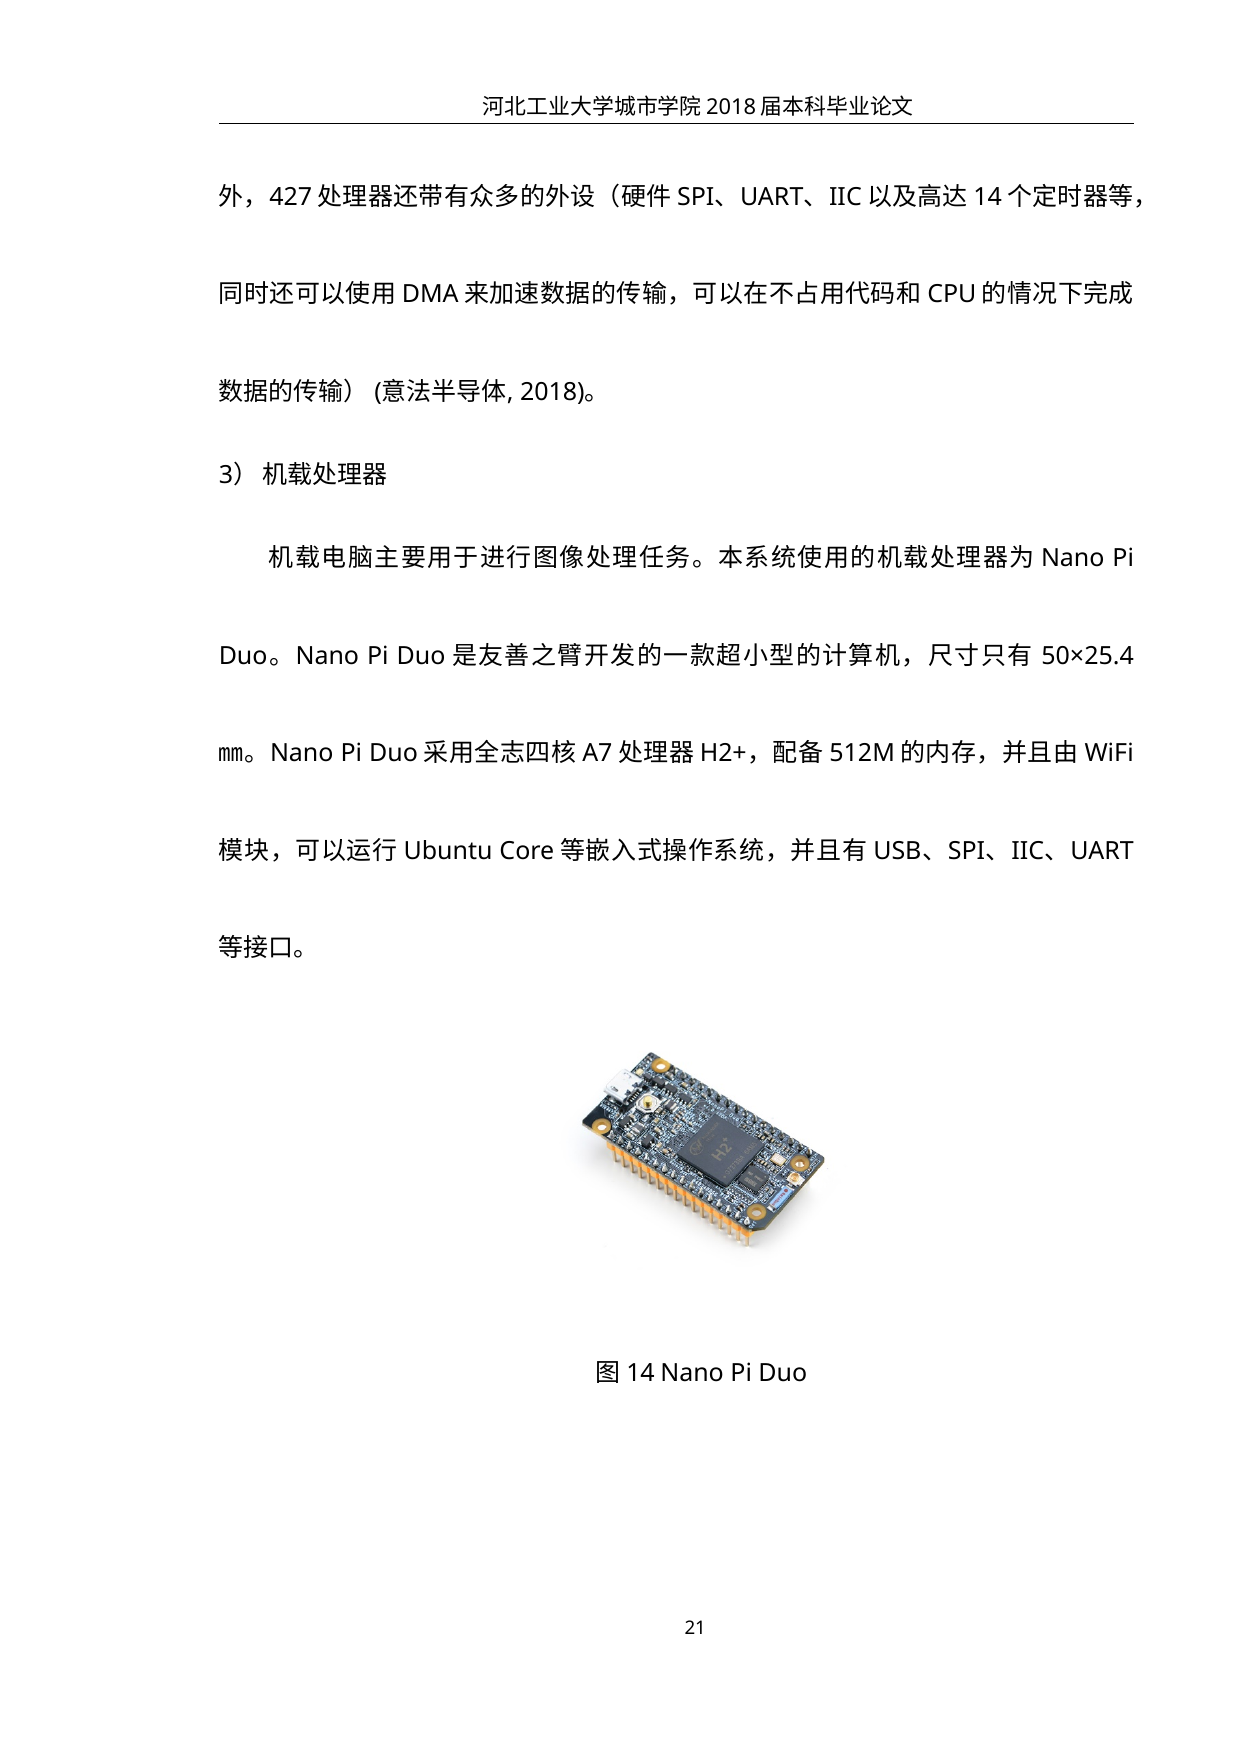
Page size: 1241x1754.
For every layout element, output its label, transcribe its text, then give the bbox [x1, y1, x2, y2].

picture [473, 996, 930, 1316]
list 机载处理器 [218, 440, 1134, 505]
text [218, 162, 1134, 422]
text 机载电脑主要用于进行图像处理任务。本系统使用的机载处理器为Nano Pi Duo。Nano Pi Duo是友善之臂开发的一款超小型的计算机，尺寸只有50×25.4㎜。Nano Pi Duo采用全志四核A7处理器H2+，配备512M的内存，并且由WiFi模块，可以运行Ubuntu Core等嵌入式操作系统，并且有USB、SPI、IIC、UART等接口。 [218, 523, 1134, 978]
text 图 14 Nano Pi Duo [218, 1338, 1134, 1403]
